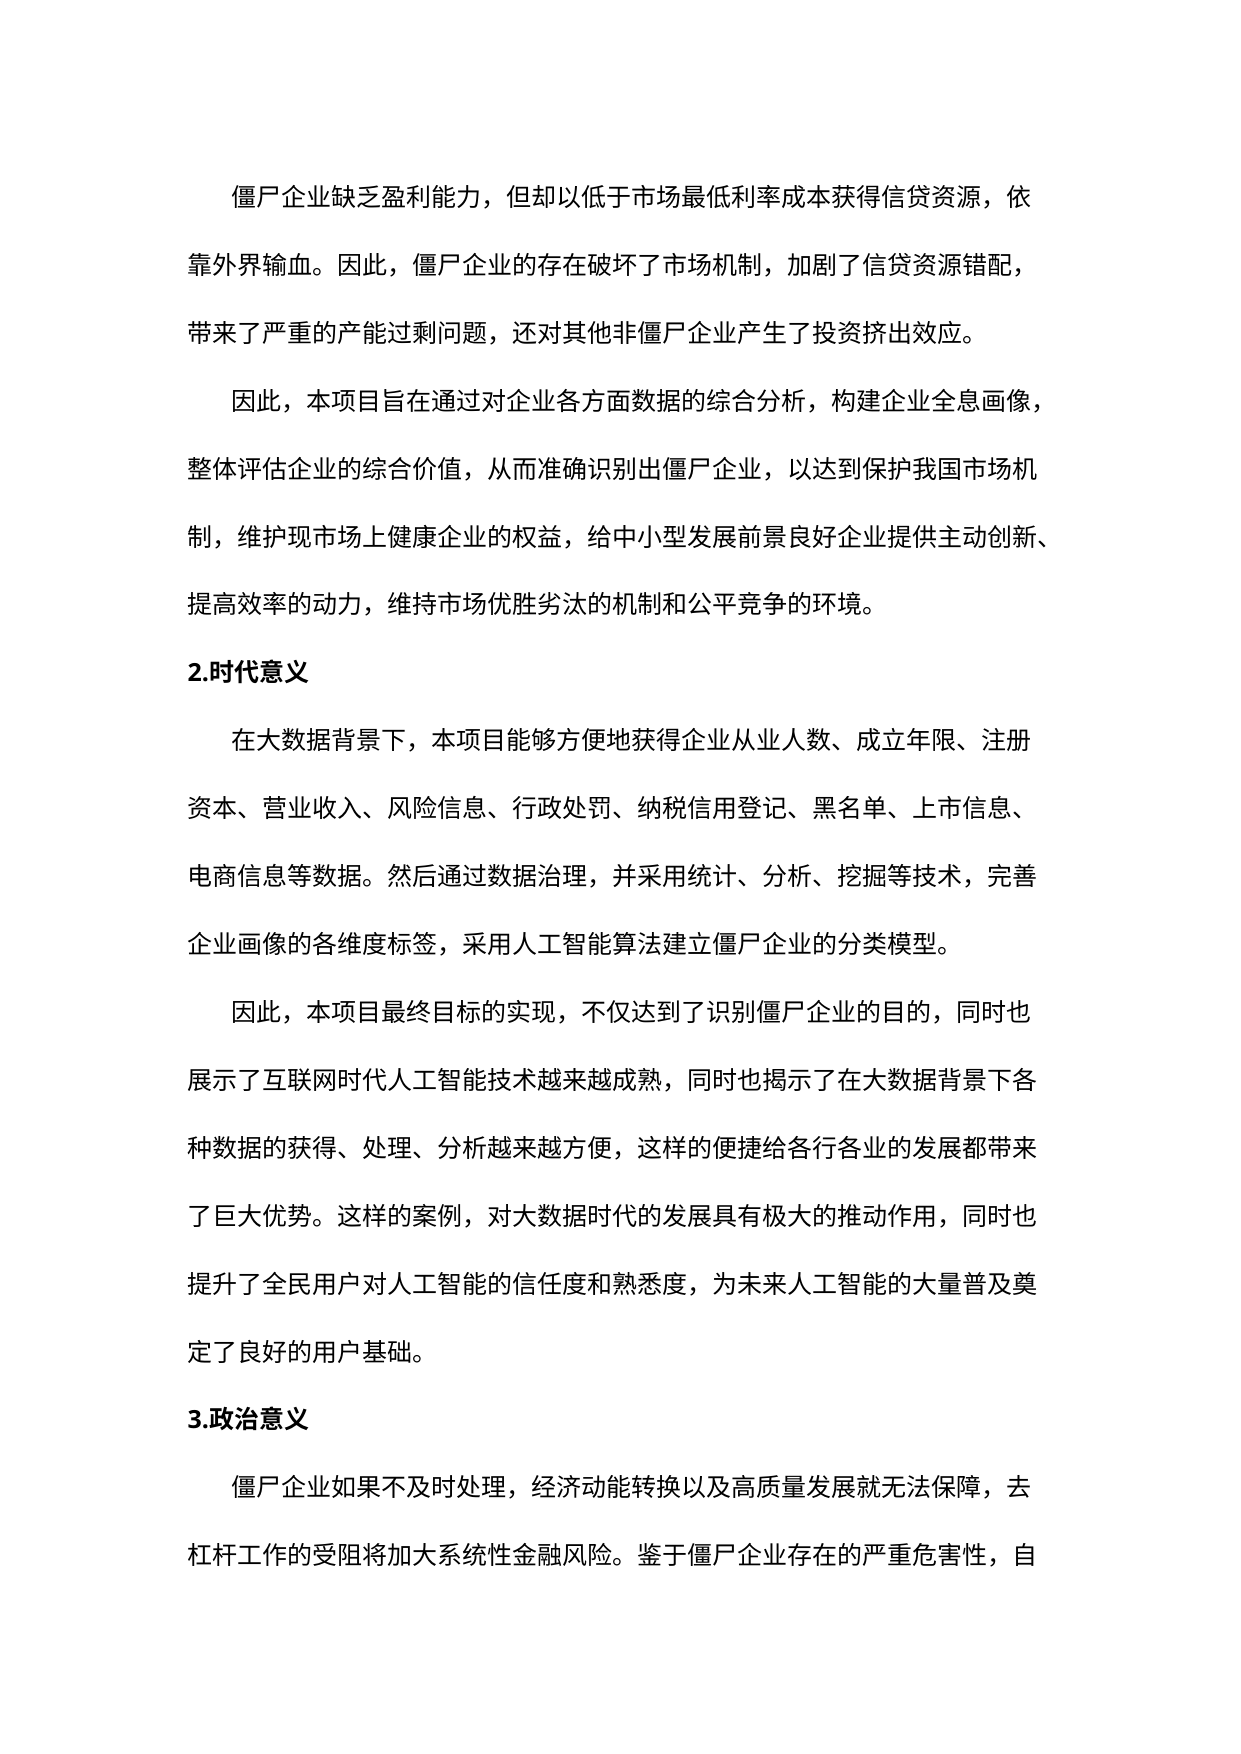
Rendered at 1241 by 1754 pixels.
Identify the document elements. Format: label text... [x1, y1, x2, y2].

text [187, 1452, 1053, 1588]
text 因此，本项目最终目标的实现，不仅达到了识别僵尸企业的目的，同时也展示了互联网时代人工智能技术越来越成熟，同时也揭示了在大数据背景下各种数据的获得、处理、分析越来越方便，这样的便捷给各行各业的发展都带来了巨大优势。这样的案例，对大数据时代的发展具有极大的推动作用，同时也提升了全民用户对人工智能的信任度和熟悉度，为未来人工智能的大量普及奠定了良好的用户基础。 [187, 977, 1053, 1384]
text 3.政治意义 [187, 1384, 1053, 1452]
text 因此，本项目旨在通过对企业各方面数据的综合分析，构建企业全息画像，整体评估企业的综合价值，从而准确识别出僵尸企业，以达到保护我国市场机制，维护现市场上健康企业的权益，给中小型发展前景良好企业提供主动创新、提高效率的动力，维持市场优胜劣汰的机制和公平竞争的环境。 [187, 365, 1053, 637]
text 2.时代意义 [187, 637, 1053, 705]
text 僵尸企业缺乏盈利能力，但却以低于市场最低利率成本获得信贷资源，依靠外界输血。因此，僵尸企业的存在破坏了市场机制，加剧了信贷资源错配，带来了严重的产能过剩问题，还对其他非僵尸企业产生了投资挤出效应。 [187, 162, 1053, 365]
text 在大数据背景下，本项目能够方便地获得企业从业人数、成立年限、注册资本、营业收入、风险信息、行政处罚、纳税信用登记、黑名单、上市信息、电商信息等数据。然后通过数据治理，并采用统计、分析、挖掘等技术，完善企业画像的各维度标签，采用人工智能算法建立僵尸企业的分类模型。 [187, 705, 1053, 977]
